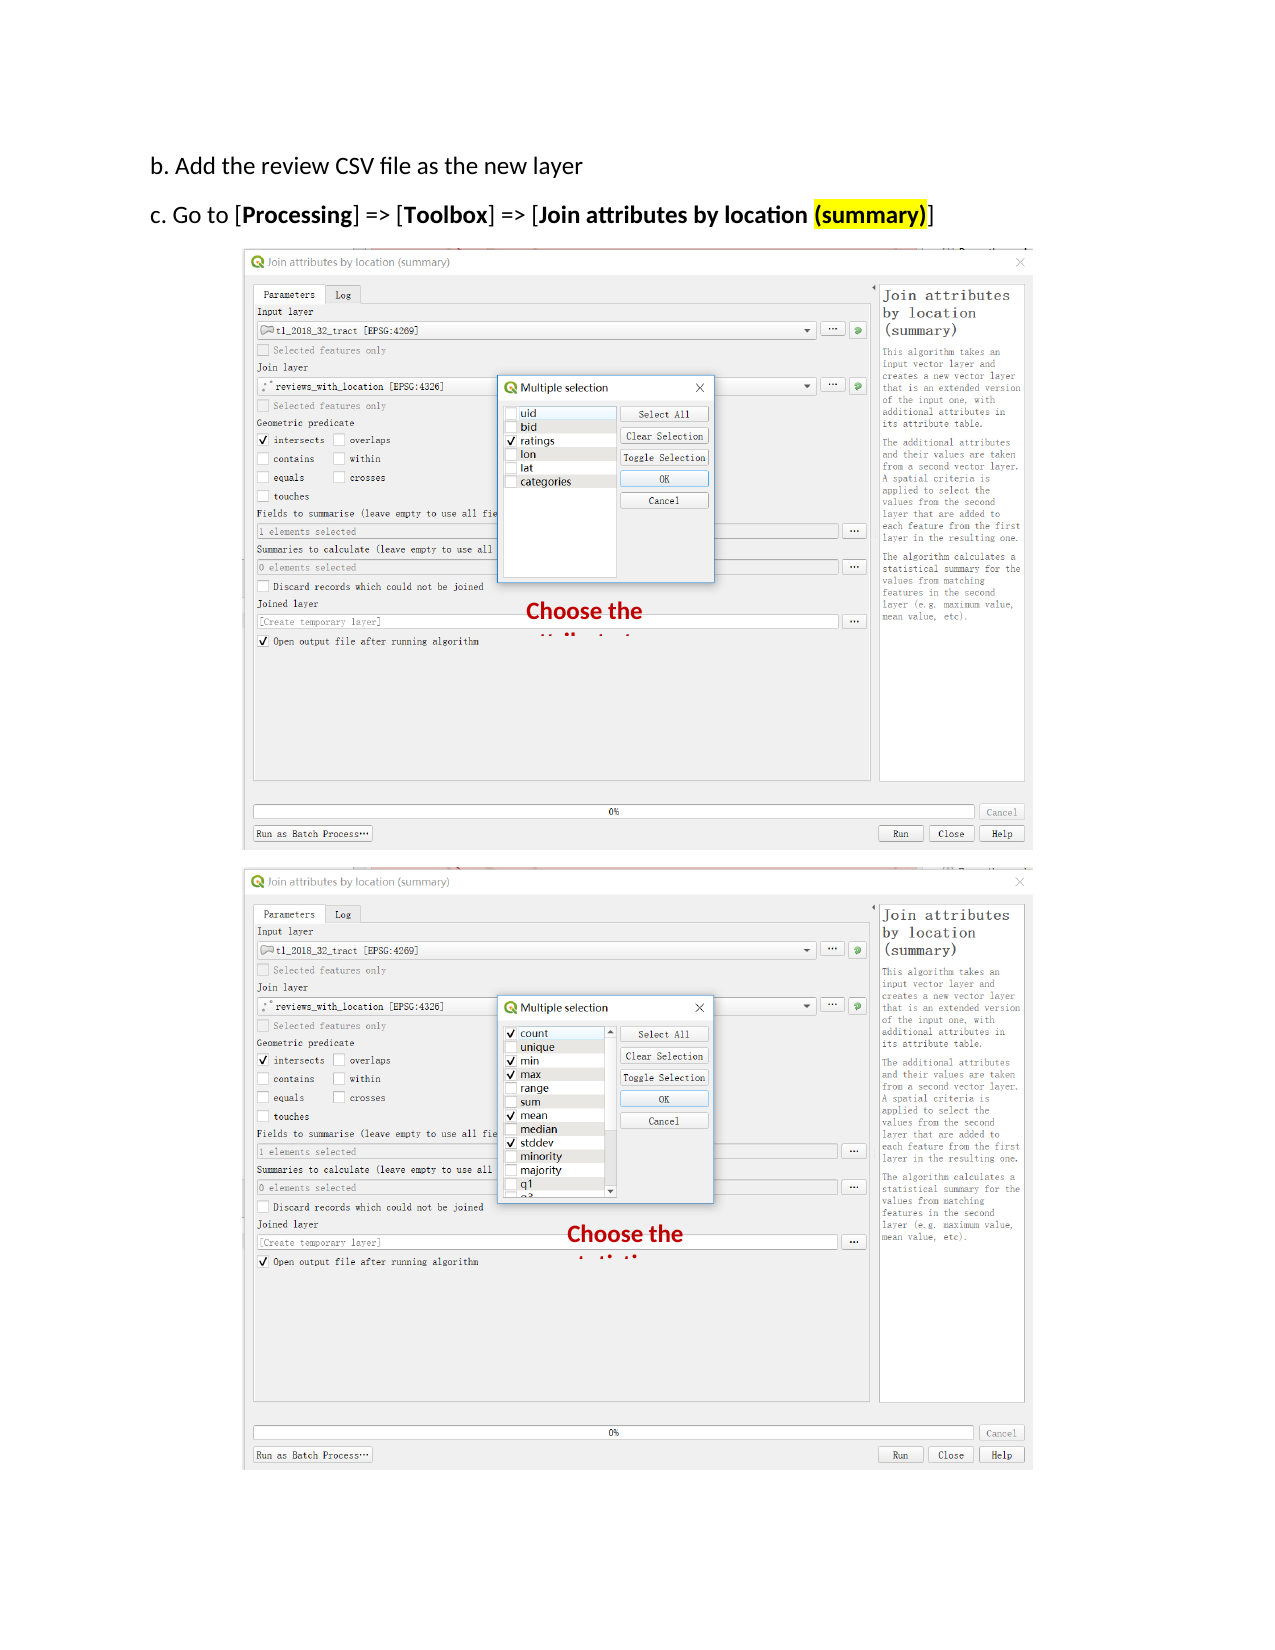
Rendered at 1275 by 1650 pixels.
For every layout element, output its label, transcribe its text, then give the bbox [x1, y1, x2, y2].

text b. Add the review CSV file as the new layer [150, 150, 1125, 181]
picture [242, 867, 1033, 1470]
picture [242, 248, 1033, 850]
text c. Go to [Processing] => [Toolbox] => [Join attributes by location (summary)] [150, 199, 814, 229]
text c. Go to [Processing] => [Toolbox] => [Join attributes by location (summary)] [927, 199, 1125, 229]
